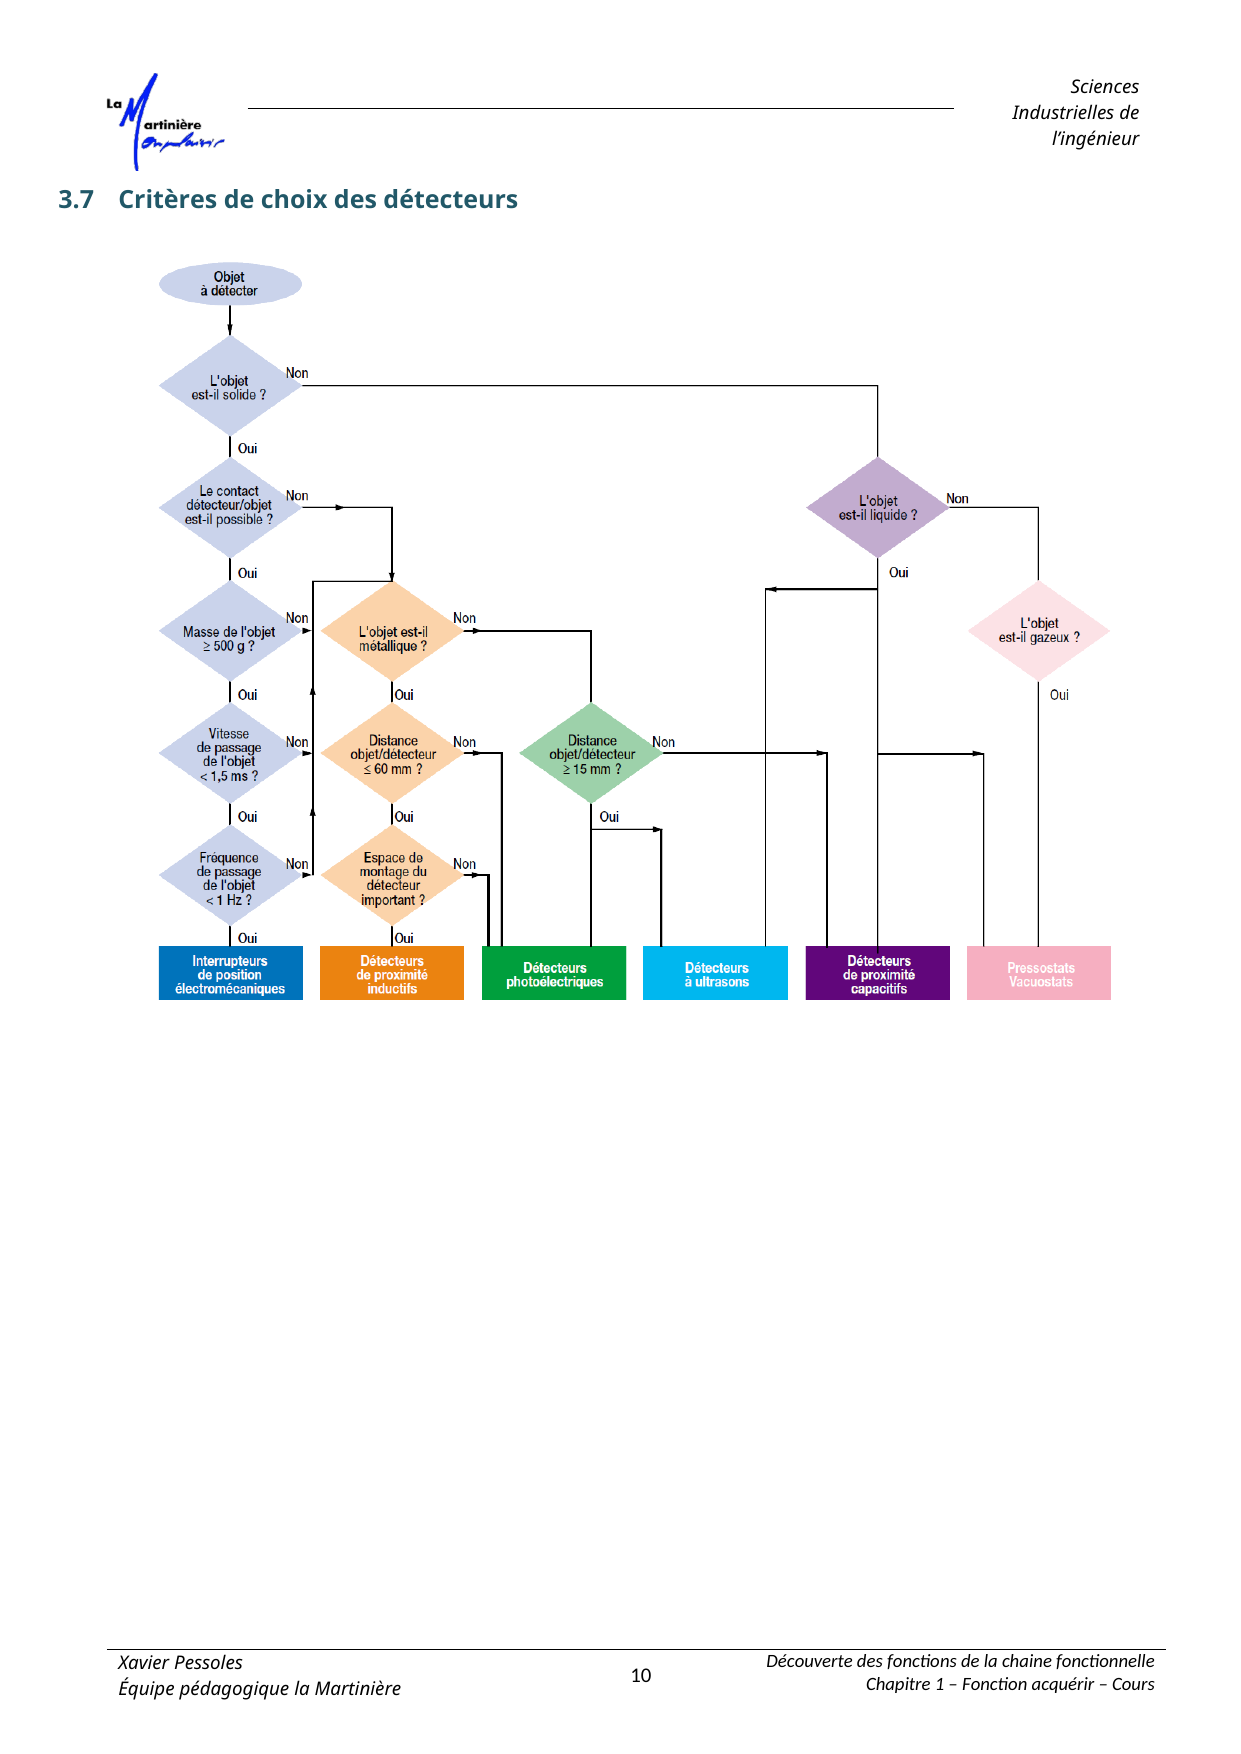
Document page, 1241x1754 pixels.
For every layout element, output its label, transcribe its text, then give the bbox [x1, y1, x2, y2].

picture [106, 73, 225, 171]
subtitle Critères de choix des détecteurs [58, 182, 1152, 216]
picture [720, 964, 729, 972]
picture [703, 964, 714, 972]
picture [158, 262, 1111, 1000]
picture [686, 963, 692, 972]
picture [696, 977, 712, 986]
